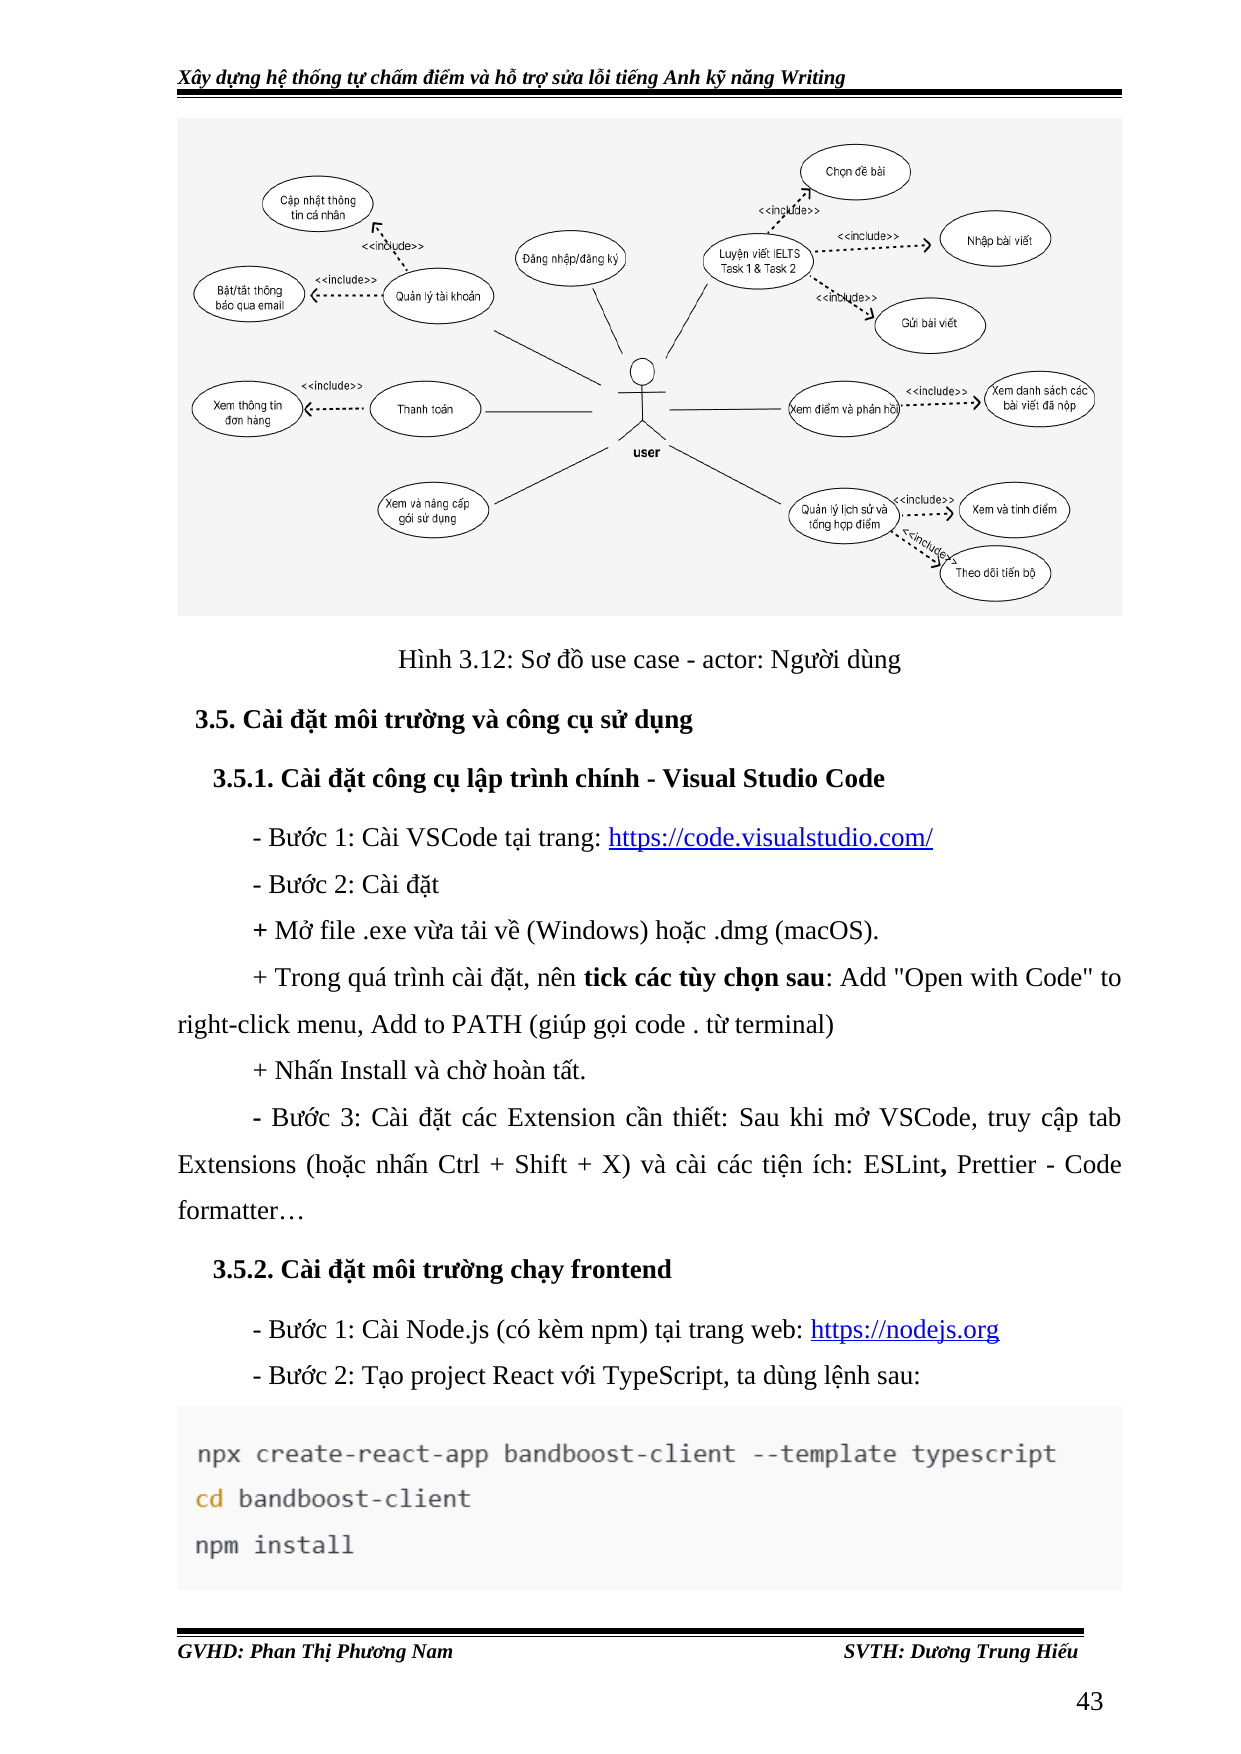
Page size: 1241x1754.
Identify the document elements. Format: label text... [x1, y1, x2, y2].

text - Bước 2: Cài đặt [177, 868, 1122, 899]
text - Bước 2: Tạo project React với TypeScript, ta dùng lệnh sau: [177, 1359, 1122, 1391]
text - Bước 1: Cài VSCode tại trang: https://code.visualstudio.com/ [177, 821, 1122, 852]
text + Nhấn Install và chờ hoàn tất. [177, 1054, 1122, 1086]
text - Bước 3: Cài đặt các Extension cần thiết: Sau khi mở VSCode, truy cập tab Extensions (hoặc nhấn Ctrl + Shift + X) và cài các tiện ích: ESLint, Prettier - Code formatter… [177, 1101, 1122, 1226]
text + Trong quá trình cài đặt, nên tick các tùy chọn sau: Add "Open with Code" to right-click menu, Add to PATH (giúp gọi code . từ terminal) [177, 961, 1122, 1039]
text + Mở file .exe vừa tải về (Windows) hoặc .dmg (macOS). [177, 914, 1122, 946]
picture [177, 118, 1123, 616]
subtitle Cài đặt công cụ lập trình chính - Visual Studio Code [213, 762, 1122, 793]
subtitle Cài đặt môi trường và công cụ sử dụng [195, 703, 1122, 734]
picture [177, 1406, 1123, 1590]
text - Bước 1: Cài Node.js (có kèm npm) tại trang web: https://nodejs.org [177, 1313, 1122, 1344]
subtitle Cài đặt môi trường chạy frontend [213, 1254, 1122, 1285]
